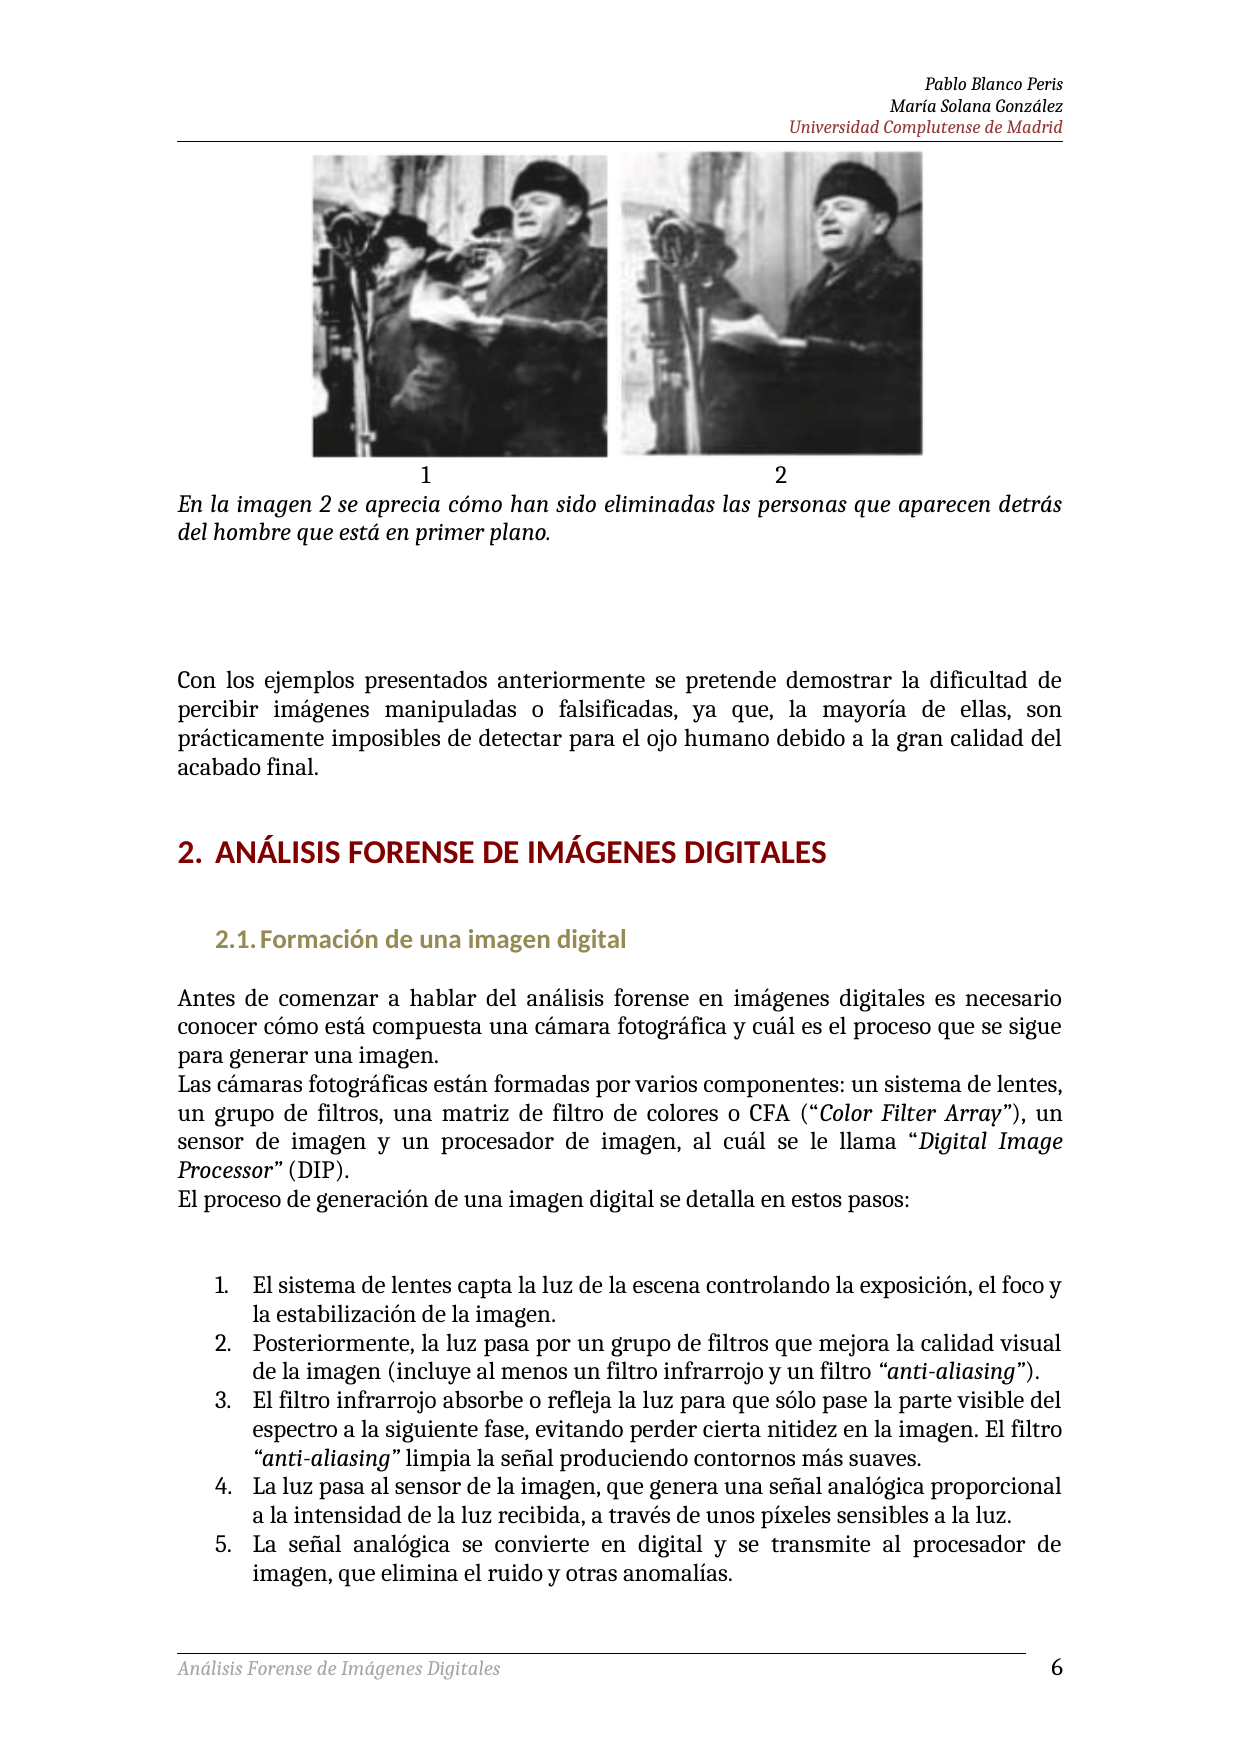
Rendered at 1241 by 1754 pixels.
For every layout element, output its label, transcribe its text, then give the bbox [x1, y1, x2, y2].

picture [310, 147, 930, 461]
subtitle ANÁLISIS FORENSE DE IMÁGENES DIGITALES [177, 831, 1063, 872]
text El proceso de generación de una imagen digital se detalla en estos pasos: [177, 1185, 1063, 1213]
list El filtro infrarrojo absorbe o refleja la luz para que sólo pase la parte visible del espectro a la siguiente fase, evitando perder cierta nitidez en la imagen. El filtro “anti-aliasing” limpia la señal produciendo contornos más suaves. [215, 1386, 1063, 1472]
list La luz pasa al sensor de la imagen, que genera una señal analógica proporcional a la intensidad de la luz recibida, a través de unos píxeles sensibles a la luz. [215, 1472, 1063, 1530]
list El sistema de lentes capta la luz de la escena controlando la exposición, el foco y la estabilización de la imagen. [215, 1271, 1063, 1328]
text Antes de comenzar a hablar del análisis forense en imágenes digitales es necesario conocer cómo está compuesta una cámara fotográfica y cuál es el proceso que se sigue para generar una imagen. [177, 983, 1063, 1070]
text En la imagen 2 se aprecia cómo han sido eliminadas las personas que aparecen detrás del hombre que está en primer plano. [177, 489, 1063, 547]
text Las cámaras fotográficas están formadas por varios componentes: un sistema de lentes, un grupo de filtros, una matriz de filtro de colores o CFA (“Color Filter Array”), un sensor de imagen y un procesador de imagen, al cuál se le llama “Digital Image Processor” (DIP). [177, 1070, 1063, 1185]
subtitle Formación de una imagen digital [215, 922, 1063, 955]
text Con los ejemplos presentados anteriormente se pretende demostrar la dificultad de percibir imágenes manipuladas o falsificadas, ya que, la mayoría de ellas, son prácticamente imposibles de detectar para el ojo humano debido a la gran calidad del acabado final. [177, 666, 1063, 781]
list La señal analógica se convierte en digital y se transmite al procesador de imagen, que elimina el ruido y otras anomalías. [215, 1530, 1063, 1587]
list 2 [421, 461, 1063, 489]
list Posteriormente, la luz pasa por un grupo de filtros que mejora la calidad visual de la imagen (incluye al menos un filtro infrarrojo y un filtro “anti-aliasing”). [215, 1328, 1063, 1386]
